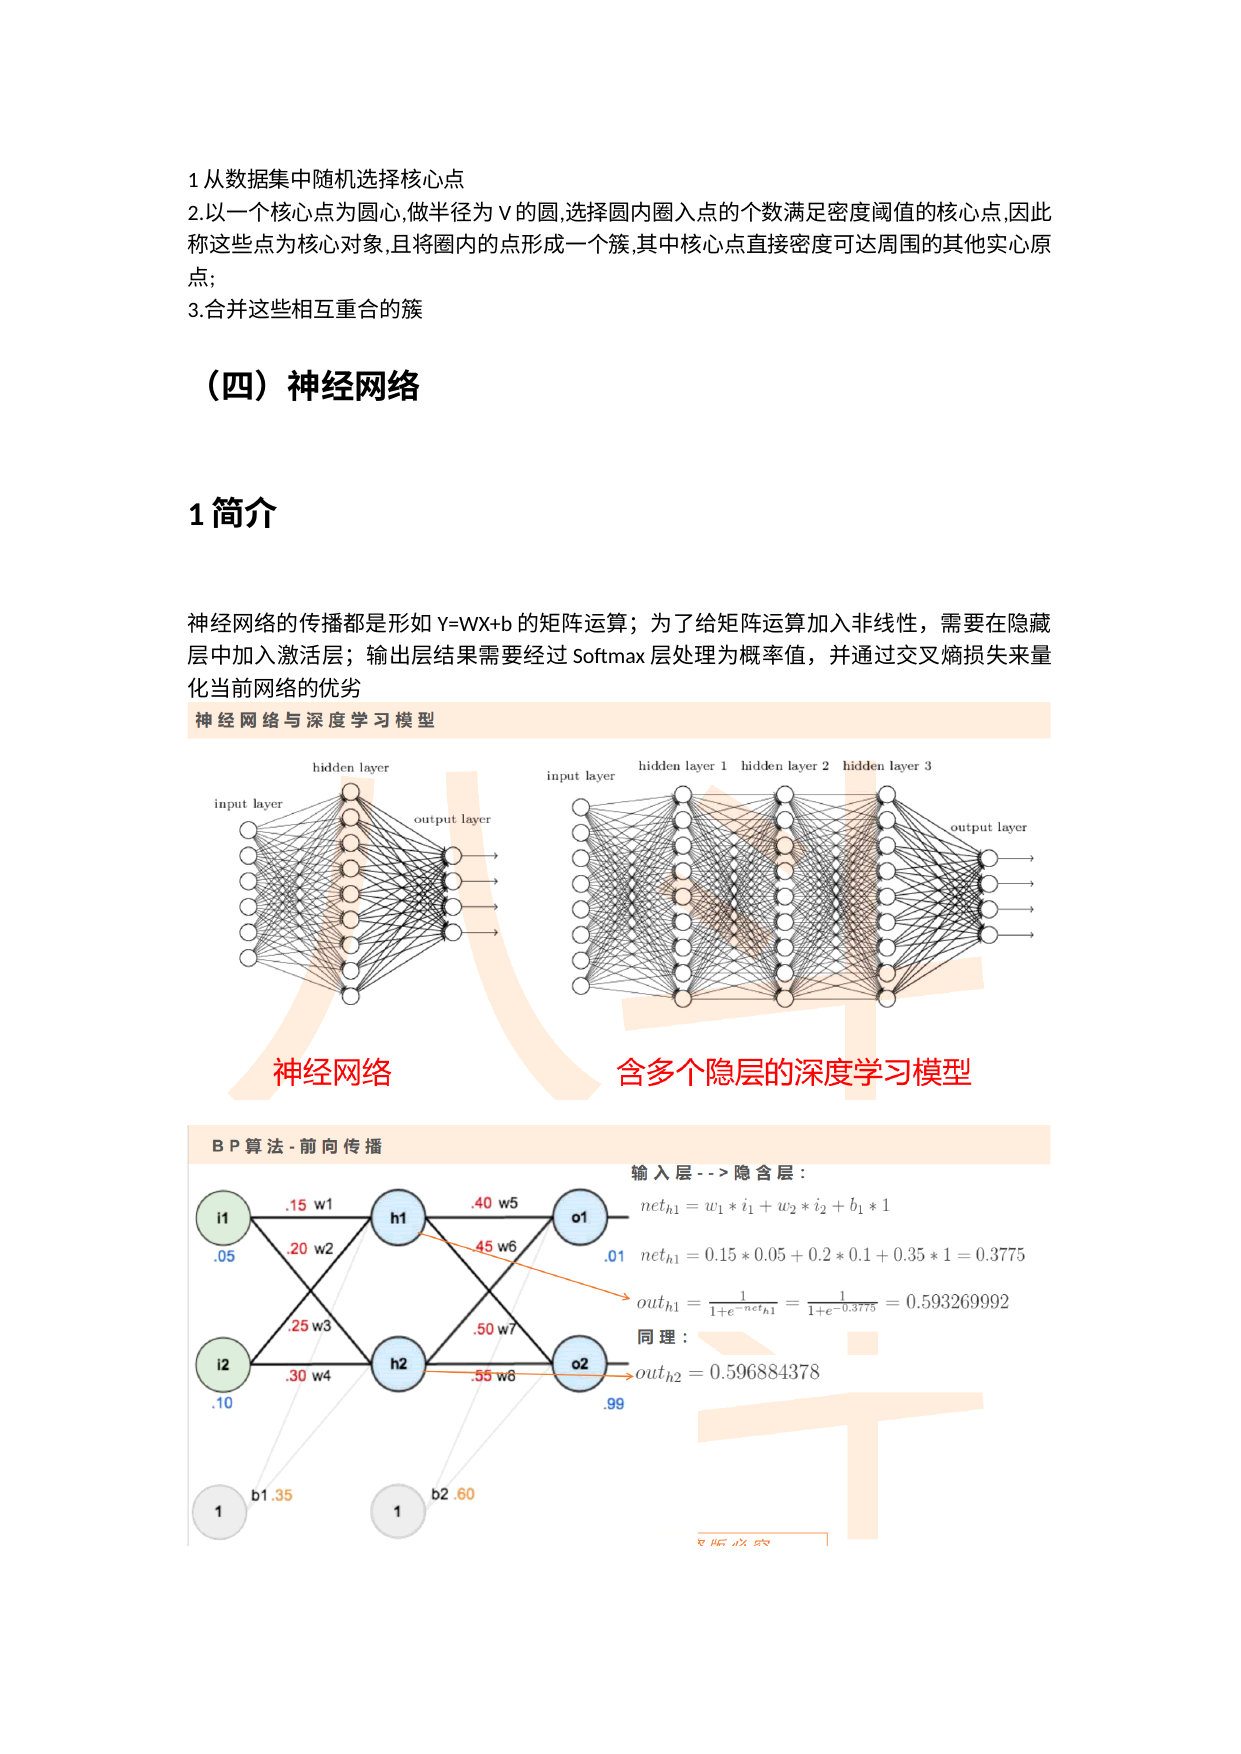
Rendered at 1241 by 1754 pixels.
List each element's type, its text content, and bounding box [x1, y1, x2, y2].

text 神经网络的传播都是形如Y=WX+b的矩阵运算；为了给矩阵运算加入非线性，需要在隐藏层中加入激活层；输出层结果需要经过Softmax层处理为概率值，并通过交叉熵损失来量化当前网络的优劣 [187, 605, 1053, 703]
subtitle 1简介 [187, 478, 1053, 543]
picture [187, 1125, 1051, 1546]
text 3.合并这些相互重合的簇 [187, 292, 1053, 324]
text 1从数据集中随机选择核心点 [187, 162, 1053, 194]
picture [187, 702, 1051, 1100]
text 2.以一个核心点为圆心,做半径为V的圆,选择圆内圈入点的个数满足密度阈值的核心点,因此称这些点为核心对象,且将圈内的点形成一个簇,其中核心点直接密度可达周围的其他实心原点; [187, 194, 1053, 292]
subtitle （四）神经网络 [187, 352, 1053, 417]
